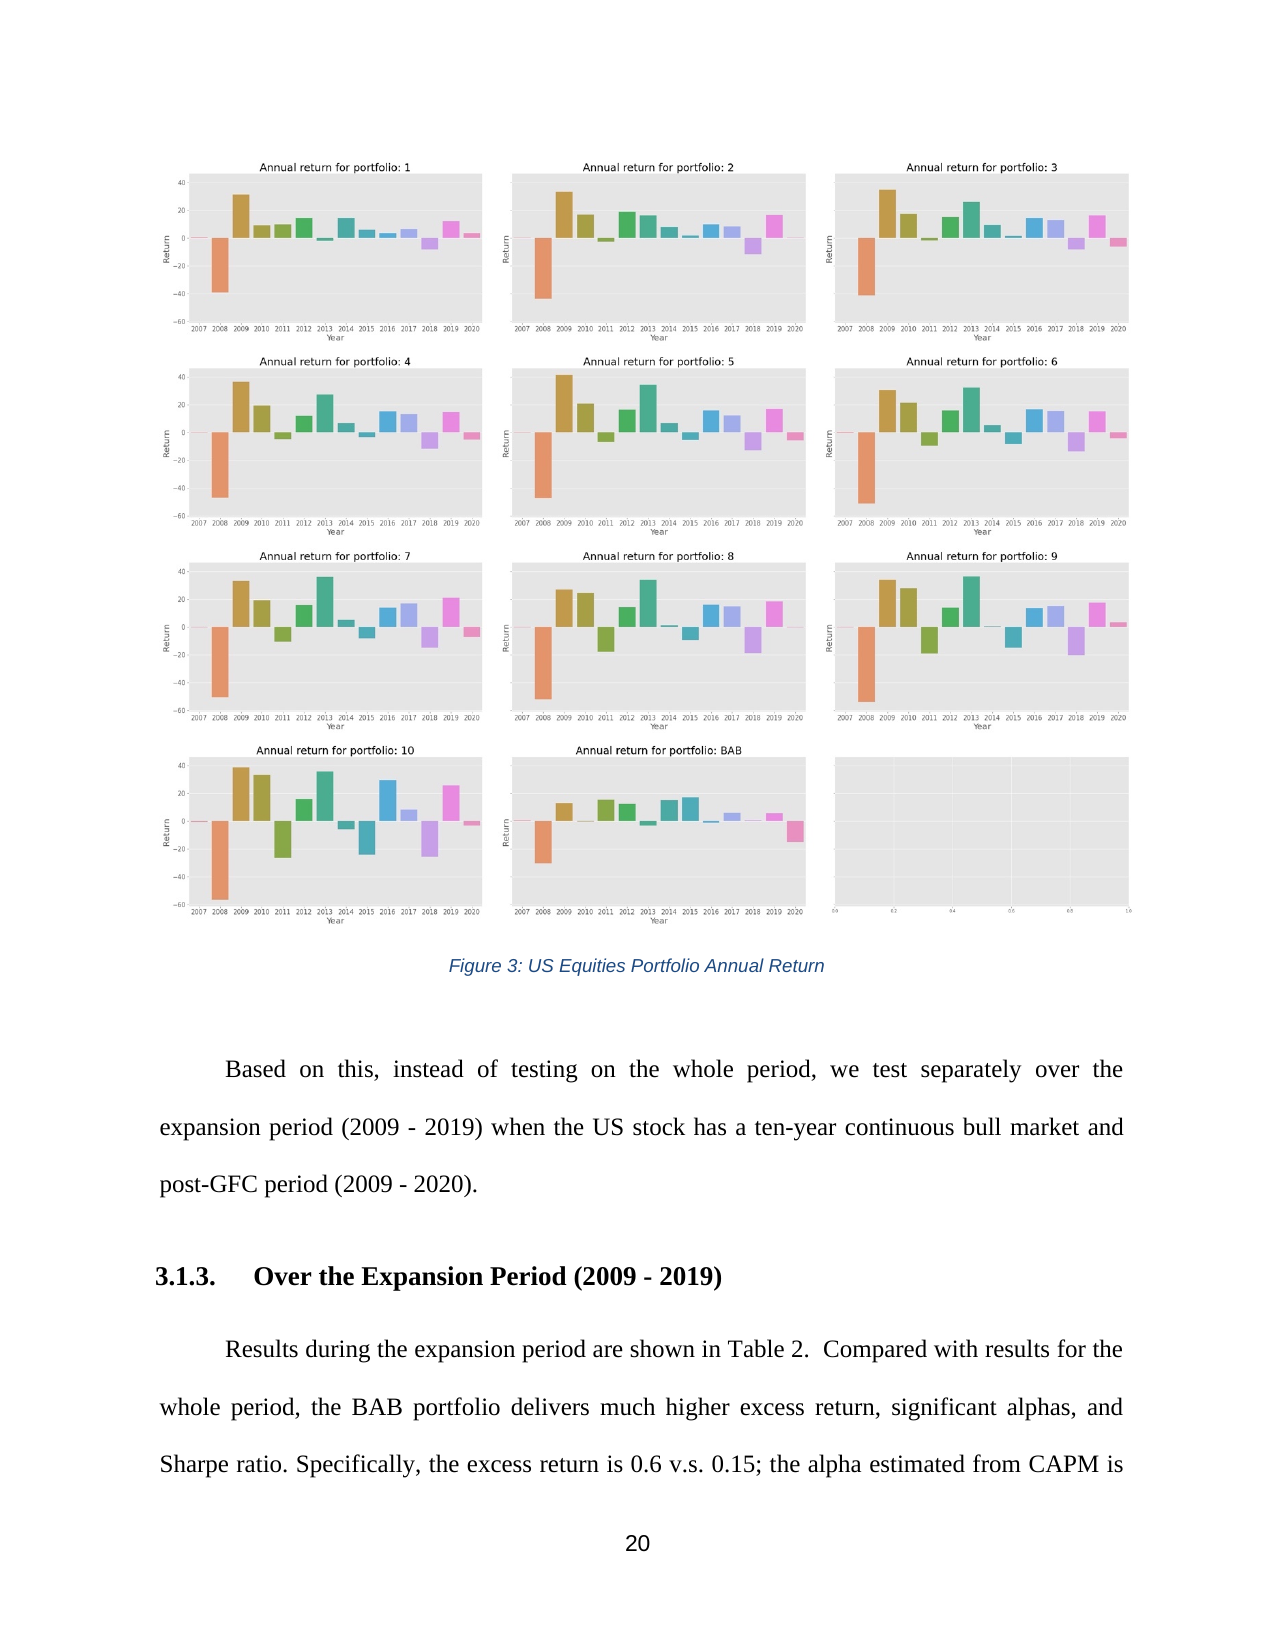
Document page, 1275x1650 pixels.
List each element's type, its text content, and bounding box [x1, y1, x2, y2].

picture [159, 150, 1135, 928]
subtitle Over the Expansion Period (2009 - 2019) [216, 1260, 1125, 1291]
text Figure 3: US Equities Portfolio Annual Return [150, 954, 1125, 976]
text Based on this, instead of testing on the whole period, we test separately over the expansion period (2009 - 2019) when the US stock has a ten-year continuous bull market and post-GFC period (2009 - 2020). [159, 1054, 1125, 1198]
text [159, 1334, 1125, 1478]
